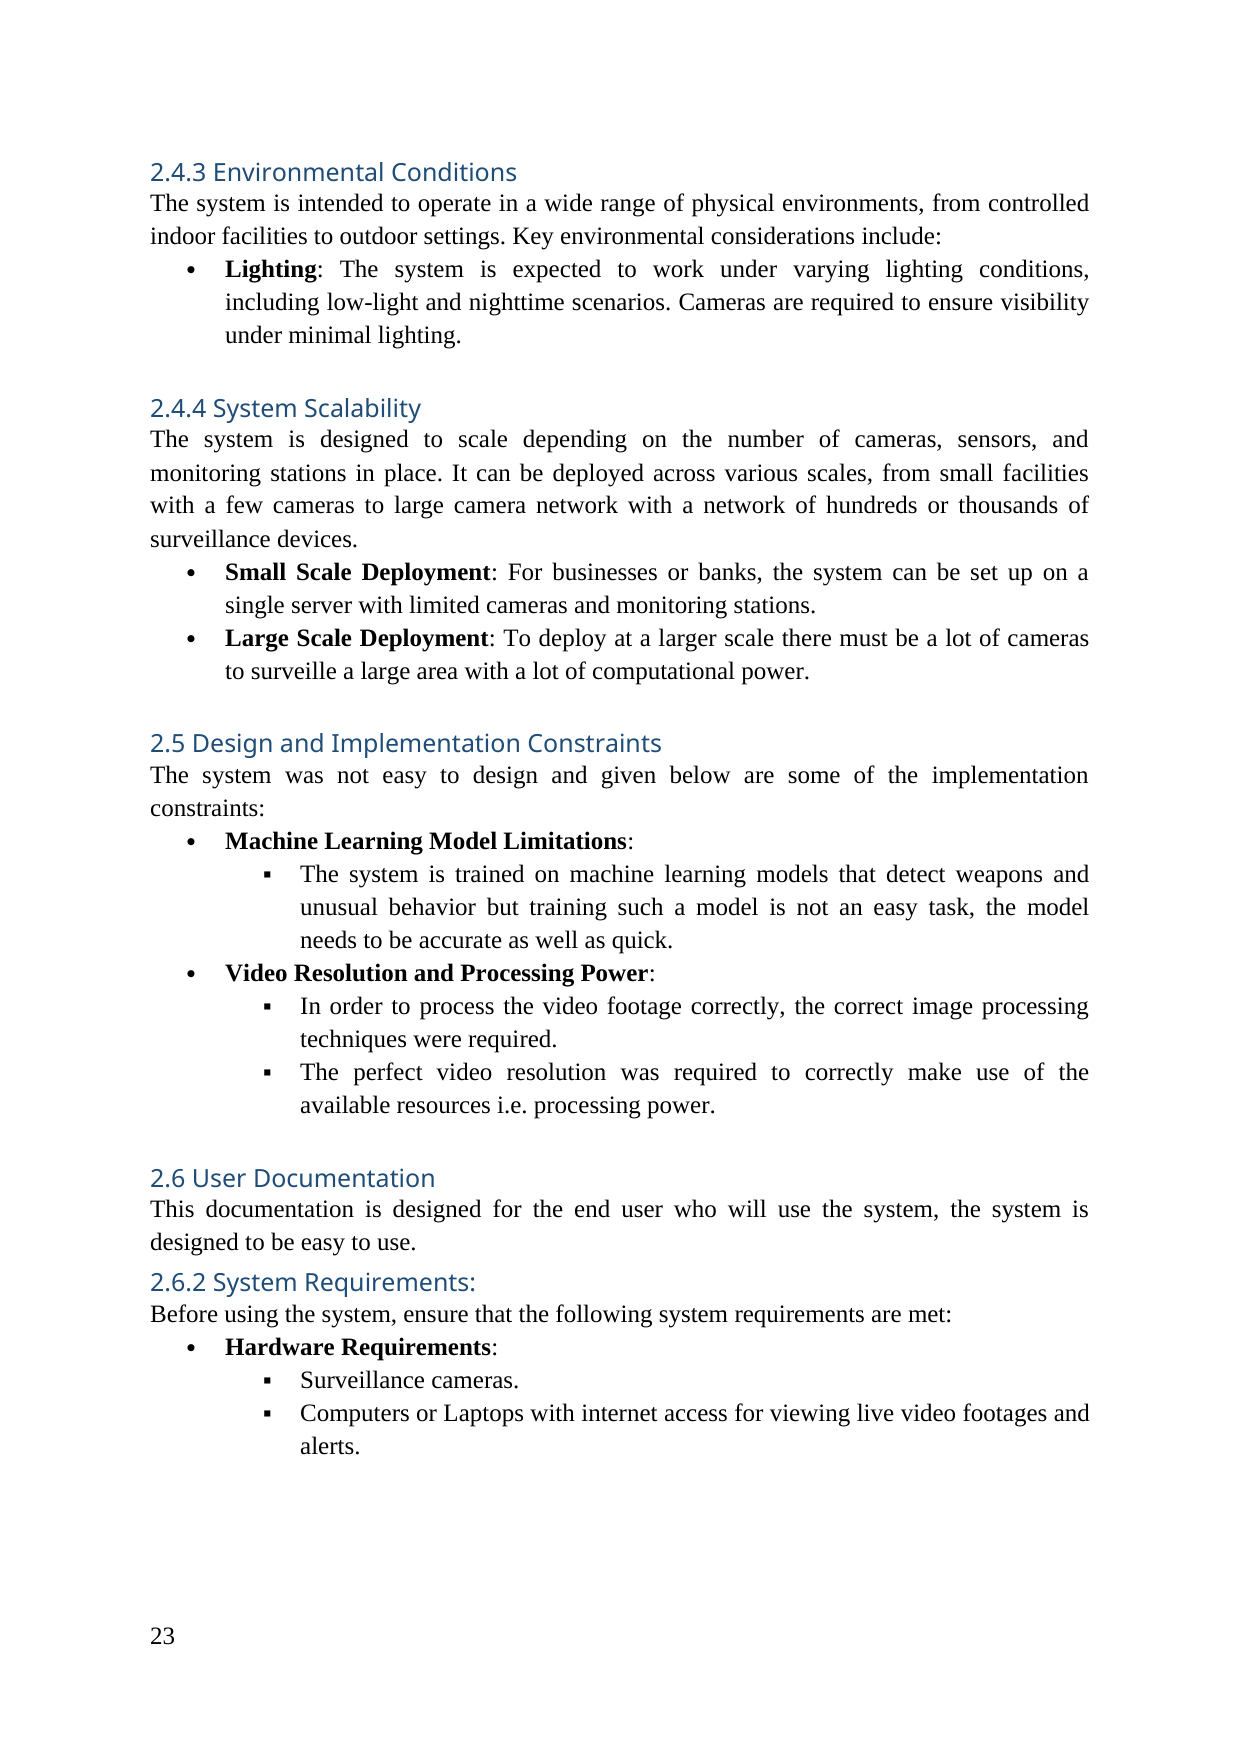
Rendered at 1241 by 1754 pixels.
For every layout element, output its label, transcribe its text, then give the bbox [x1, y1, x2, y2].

subtitle 2.6 User Documentation [150, 1160, 1090, 1194]
subtitle 2.4.4 System Scalability [150, 391, 1090, 424]
list Surveillance cameras. [262, 1365, 1090, 1393]
subtitle 2.5 Design and Implementation Constraints [150, 726, 1090, 760]
list Lighting: The system is expected to work under varying lighting conditions, including low-light and nighttime scenarios. Cameras are required to ensure visibility under minimal lighting. [187, 254, 1090, 349]
subtitle 2.4.3 Environmental Conditions [150, 154, 1090, 188]
list Hardware Requirements: [187, 1332, 1090, 1361]
text The system is intended to operate in a wide range of physical environments, from controlled indoor facilities to outdoor settings. Key environmental considerations include: [150, 188, 1090, 250]
list Video Resolution and Processing Power: [187, 958, 1090, 987]
list Machine Learning Model Limitations: [187, 826, 1090, 855]
list Large Scale Deployment: To deploy at a larger scale there must be a lot of cameras to surveille a large area with a lot of computational power. [187, 623, 1090, 684]
list The system is trained on machine learning models that detect weapons and unusual behavior but training such a model is not an easy task, the model needs to be accurate as well as quick. [262, 859, 1090, 954]
text This documentation is designed for the end user who will use the system, the system is designed to be easy to use. [150, 1194, 1090, 1256]
text The system is designed to scale depending on the number of cameras, sensors, and monitoring stations in place. It can be deployed across various scales, from small facilities with a few cameras to large camera network with a network of hundreds or thousands of surveillance devices. [150, 424, 1090, 552]
list The perfect video resolution was required to correctly make use of the available resources i.e. processing power. [262, 1057, 1090, 1119]
list Computers or Laptops with internet access for viewing live video footages and alerts. [262, 1398, 1090, 1459]
list In order to process the video footage correctly, the correct image processing techniques were required. [262, 991, 1090, 1053]
subtitle 2.6.2 System Requirements: [150, 1265, 1090, 1299]
list Small Scale Deployment: For businesses or banks, the system can be set up on a single server with limited cameras and monitoring stations. [187, 557, 1090, 618]
text The system was not easy to design and given below are some of the implementation constraints: [150, 760, 1090, 822]
text Before using the system, ensure that the following system requirements are met: [150, 1299, 1090, 1327]
